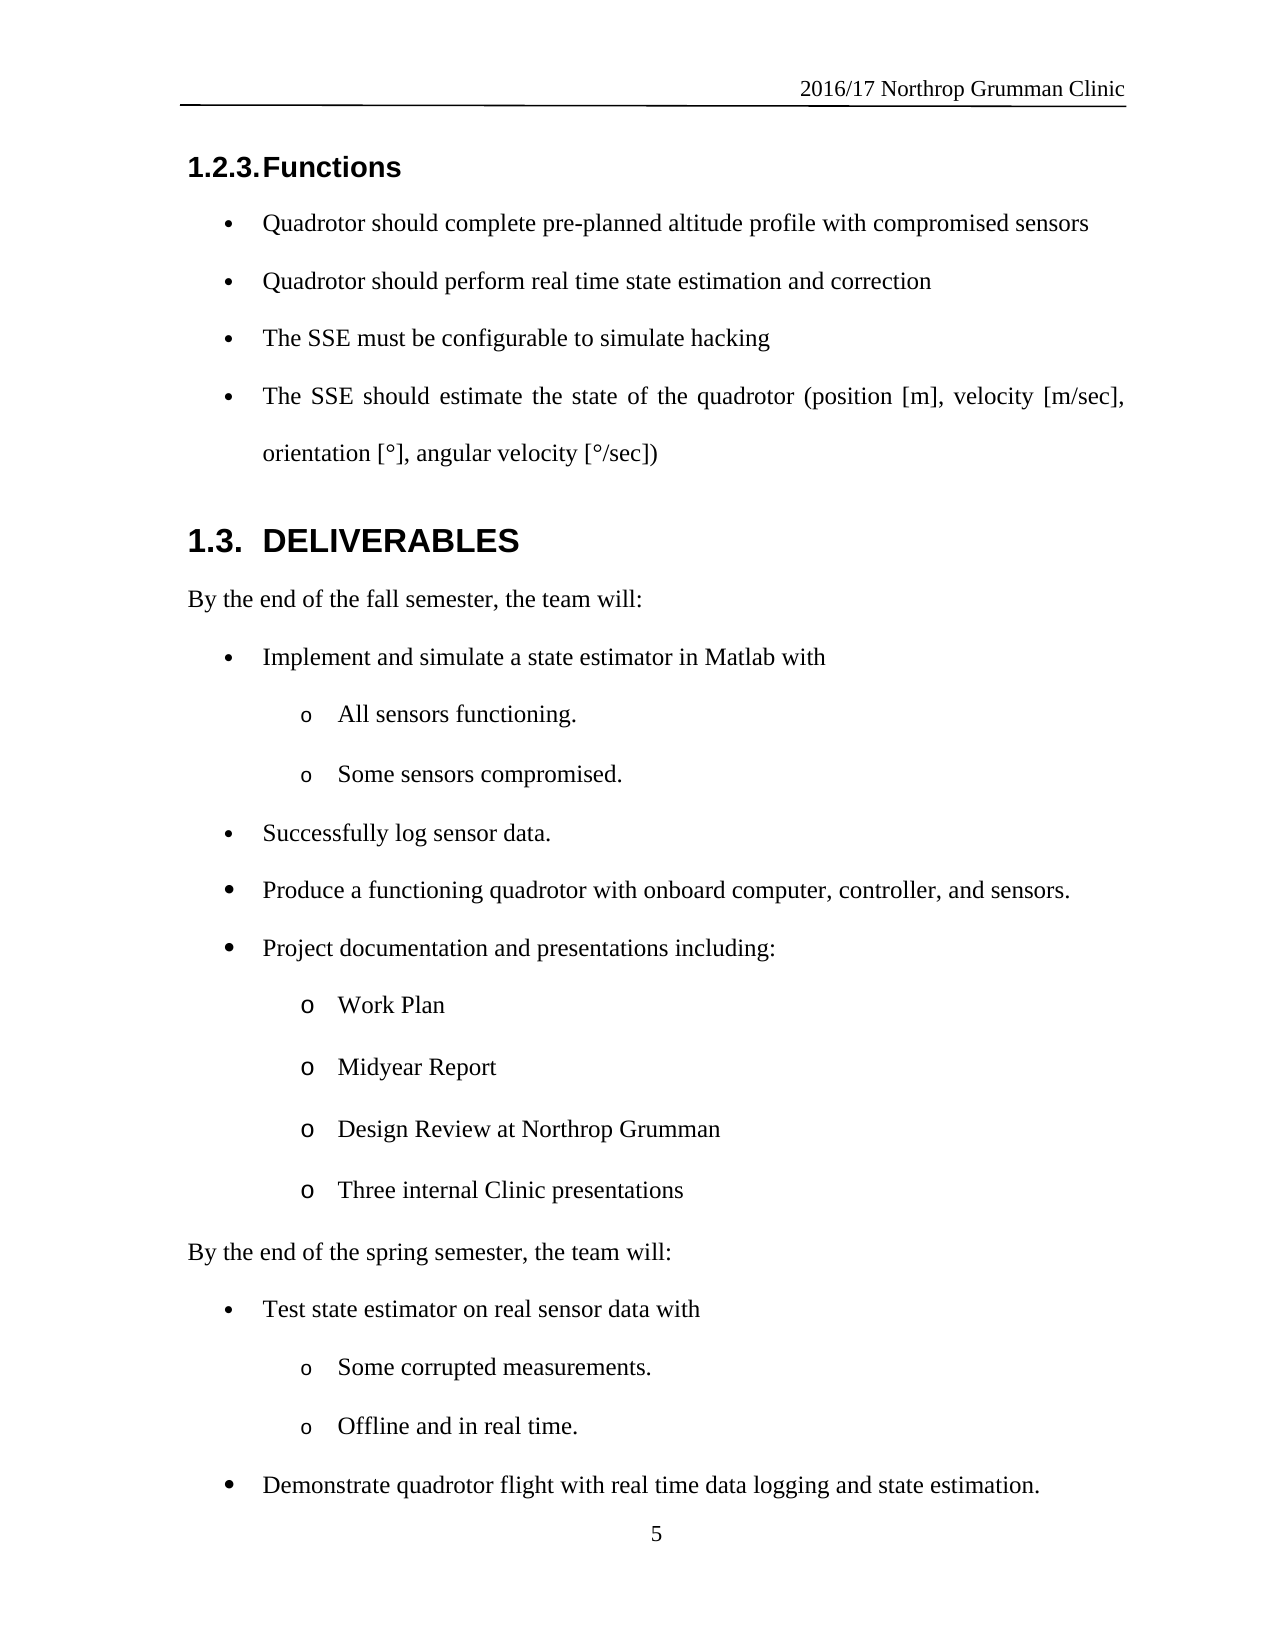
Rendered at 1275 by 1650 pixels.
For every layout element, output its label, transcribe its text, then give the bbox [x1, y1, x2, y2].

list Midyear Report [300, 1052, 1125, 1083]
list Some sensors compromised. [300, 759, 1125, 788]
list Three internal Clinic presentations [300, 1175, 1125, 1206]
list Design Review at Northrop Grumman [300, 1114, 1125, 1144]
list Implement and simulate a state estimator in Matlab with [225, 642, 1125, 671]
list Demonstrate quadrotor flight with real time data logging and state estimation. [225, 1470, 1125, 1499]
subtitle Deliverables [187, 521, 1125, 559]
list The SSE should estimate the state of the quadrotor (position [m], velocity [m/sec], orientation [°], angular velocity [°/sec]) [225, 381, 1125, 467]
list The SSE must be configurable to simulate hacking [225, 323, 1125, 352]
list Quadrotor should complete pre-planned altitude profile with compromised sensors [225, 208, 1125, 237]
list Test state estimator on real sensor data with [225, 1294, 1125, 1323]
subtitle Functions [187, 150, 1125, 183]
text By the end of the fall semester, the team will: [187, 584, 1125, 613]
list Work Plan [300, 990, 1125, 1021]
list Project documentation and presentations including: [225, 933, 1125, 962]
list Produce a functioning quadrotor with onboard computer, controller, and sensors. [225, 875, 1125, 904]
list Quadrotor should perform real time state estimation and correction [225, 266, 1125, 295]
text By the end of the spring semester, the team will: [187, 1237, 1125, 1266]
list All sensors functioning. [300, 699, 1125, 729]
list Some corrupted measurements. [300, 1352, 1125, 1382]
list Successfully log sensor data. [225, 818, 1125, 847]
list Offline and in real time. [300, 1411, 1125, 1441]
